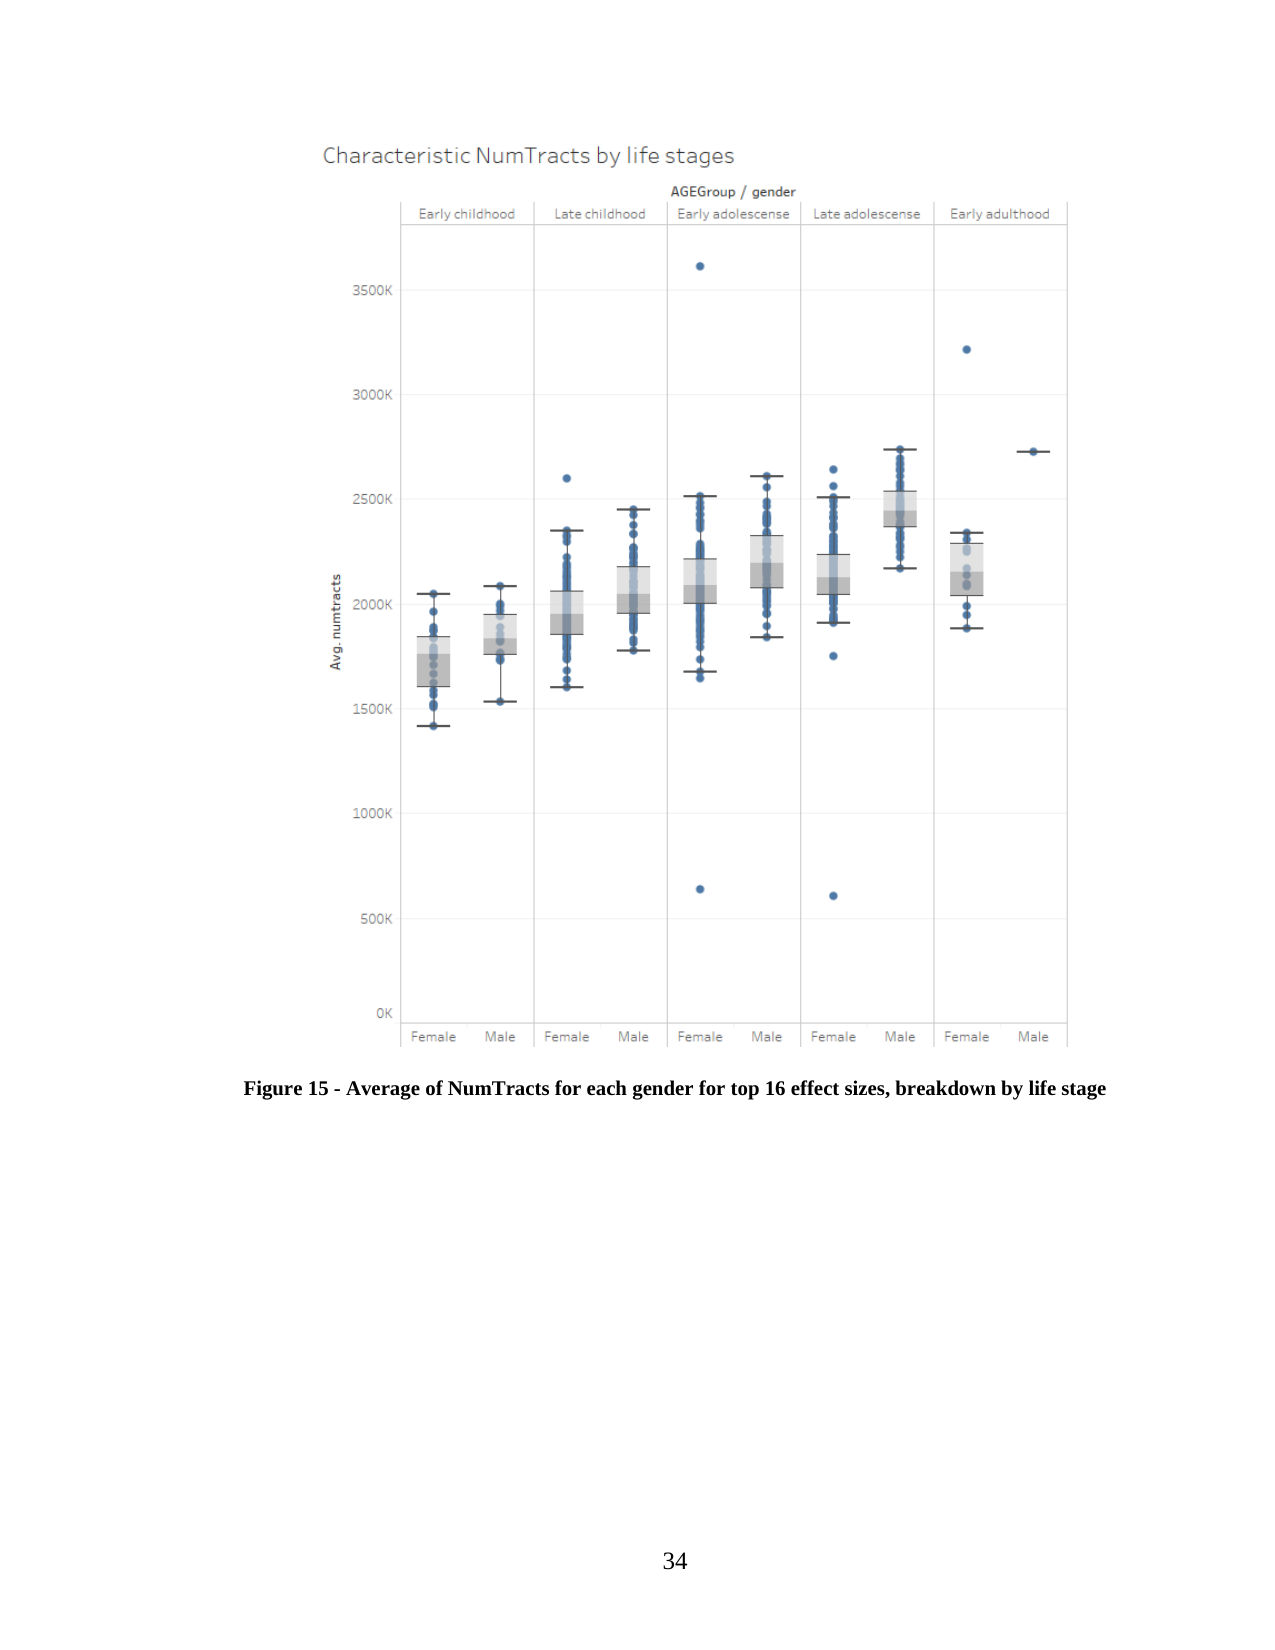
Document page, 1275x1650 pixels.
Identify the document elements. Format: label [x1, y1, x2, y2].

picture [318, 132, 1069, 1047]
